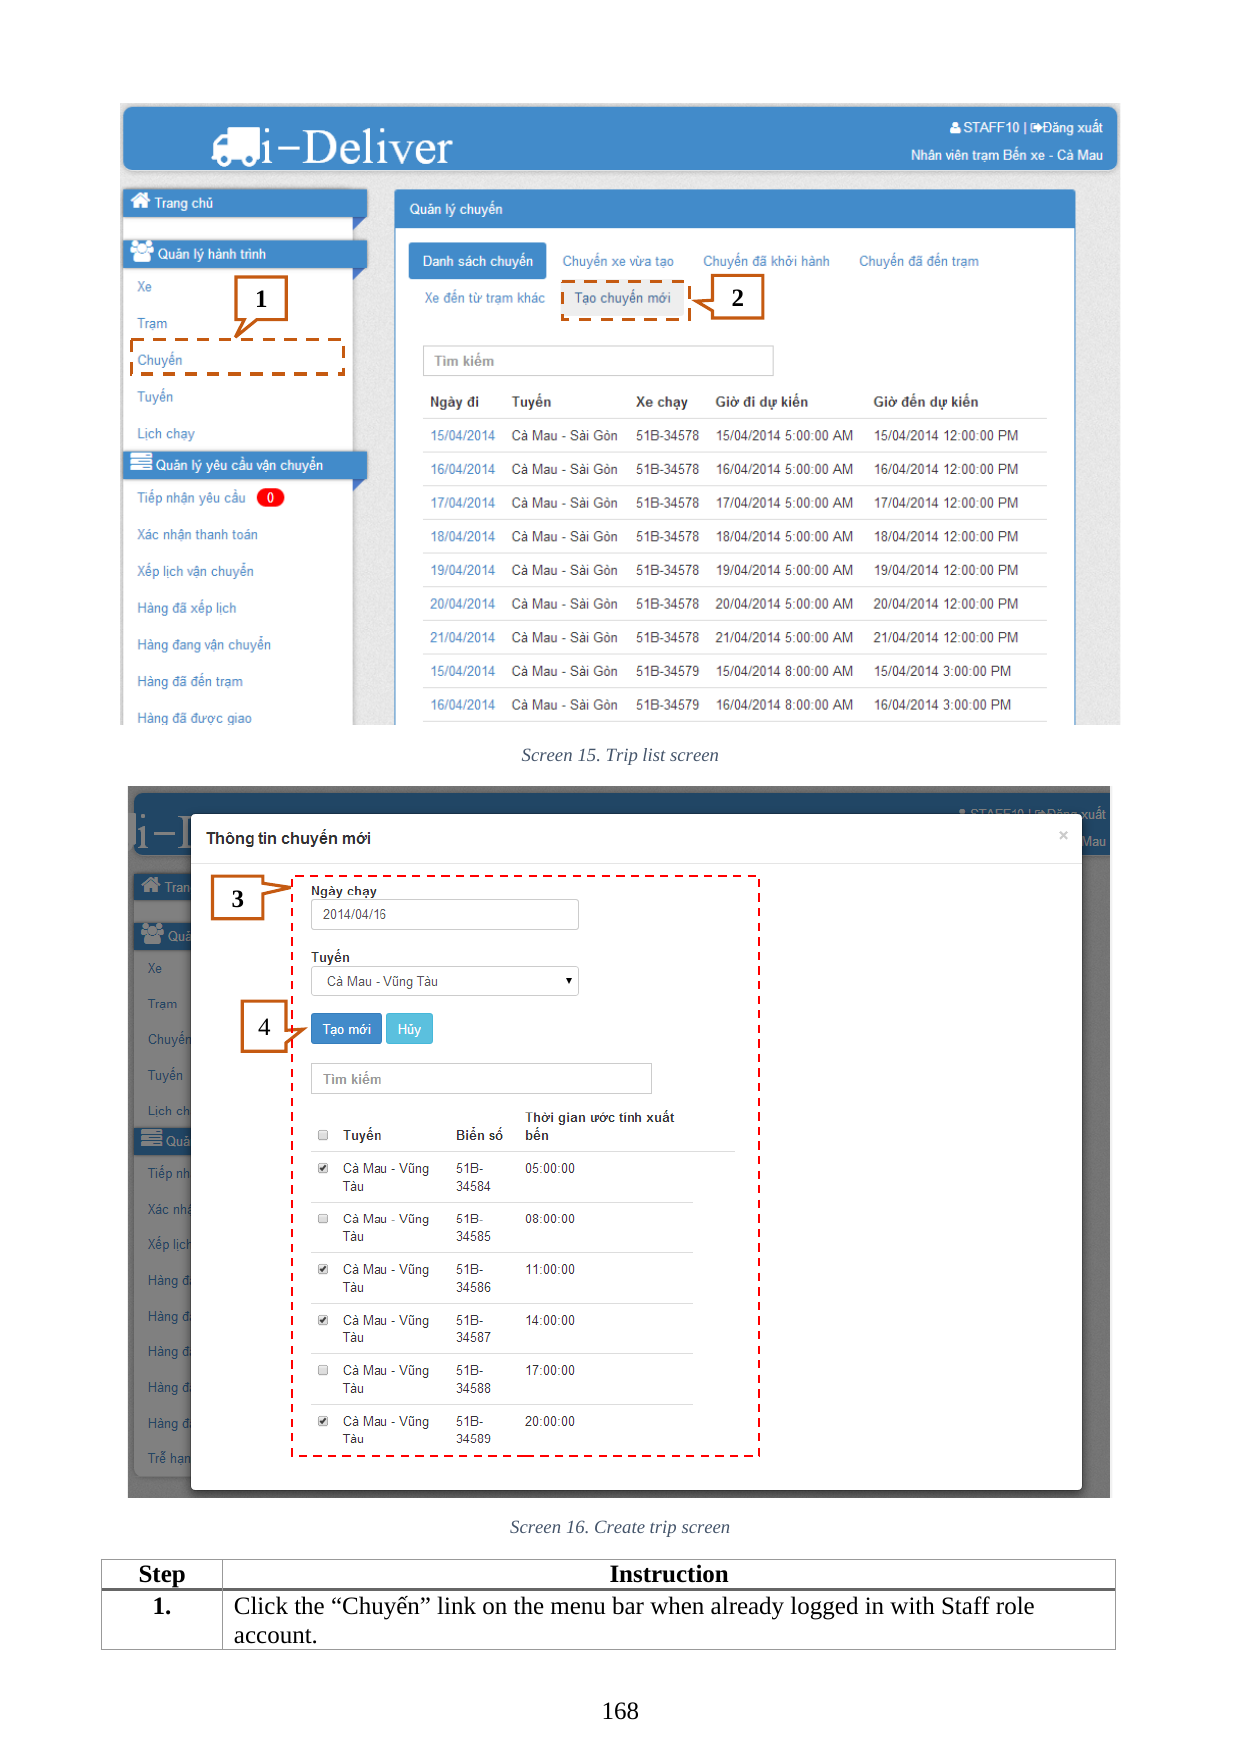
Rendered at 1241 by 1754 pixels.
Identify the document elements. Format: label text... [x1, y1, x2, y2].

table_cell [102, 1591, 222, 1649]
text Screen 16. Create trip screen [112, 1516, 1128, 1538]
picture [120, 103, 1121, 725]
picture [127, 786, 1113, 1498]
text Screen 15. Trip list screen [112, 744, 1128, 765]
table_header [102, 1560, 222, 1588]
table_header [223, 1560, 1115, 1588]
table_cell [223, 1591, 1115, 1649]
